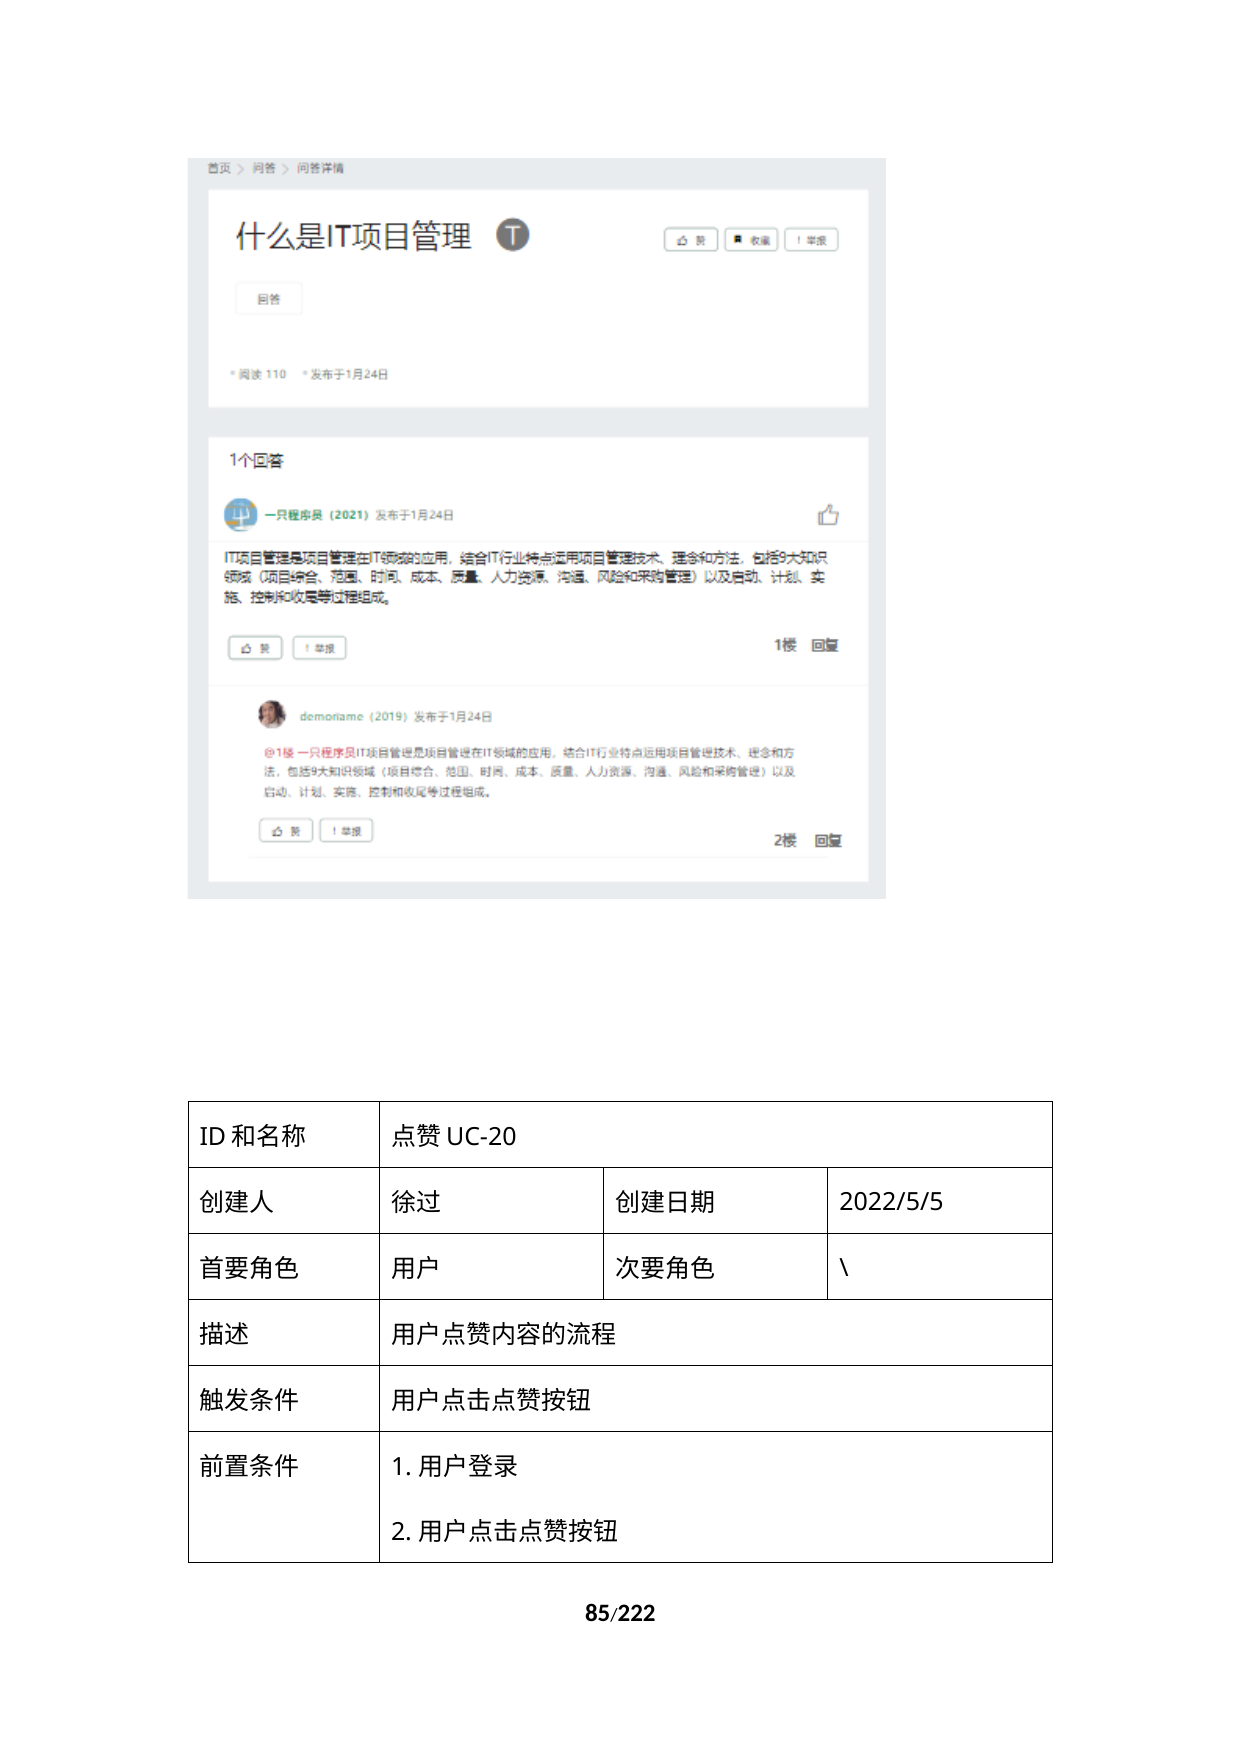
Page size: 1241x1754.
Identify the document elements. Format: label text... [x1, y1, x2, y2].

table_cell 徐过 [380, 1168, 603, 1233]
table_cell 次要角色 [604, 1234, 827, 1299]
table_header 点赞UC-20 [380, 1102, 1052, 1167]
table_cell 描述 [189, 1300, 379, 1365]
table_cell \ [828, 1234, 1052, 1299]
table_cell 创建人 [189, 1168, 379, 1233]
picture [187, 158, 886, 899]
table_cell 用户 [380, 1234, 603, 1299]
table_cell 用户点击点赞按钮 [380, 1366, 1052, 1431]
table_cell 1. 用户登录 2. 用户点击点赞按钮 [380, 1432, 1052, 1562]
table_cell 前置条件 [189, 1432, 379, 1562]
table_cell 用户点赞内容的流程 [380, 1300, 1052, 1365]
table_header ID和名称 [189, 1102, 379, 1167]
table_cell 创建日期 [604, 1168, 827, 1233]
table_cell 2022/5/5 [828, 1168, 1052, 1233]
table_cell 触发条件 [189, 1366, 379, 1431]
table_cell 首要角色 [189, 1234, 379, 1299]
